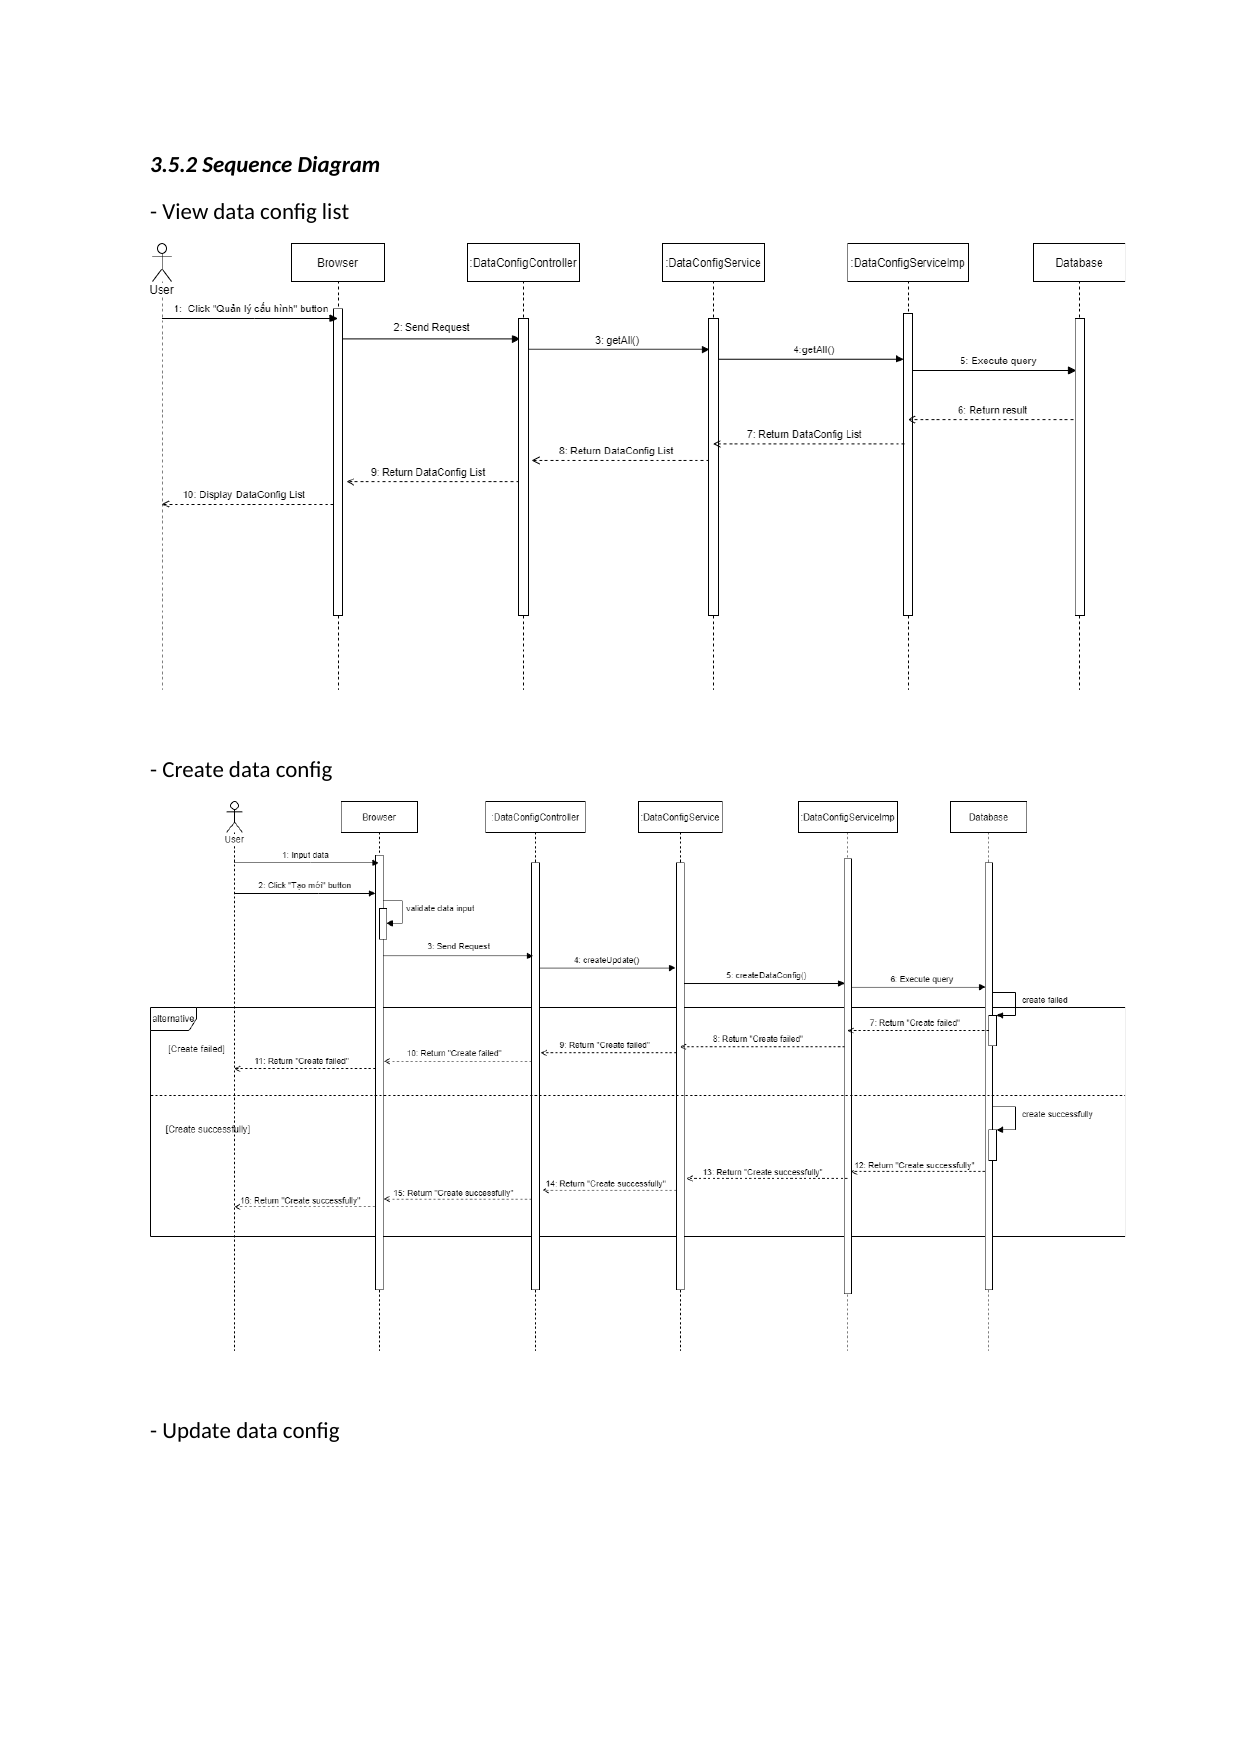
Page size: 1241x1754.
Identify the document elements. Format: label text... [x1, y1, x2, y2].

text - Create data config [150, 755, 1093, 783]
picture [150, 243, 1125, 690]
text - View data config list [150, 197, 1093, 225]
text - Update data config [150, 1416, 1093, 1444]
text 3.5.2 Sequence Diagram [150, 150, 1093, 178]
picture [150, 801, 1125, 1351]
